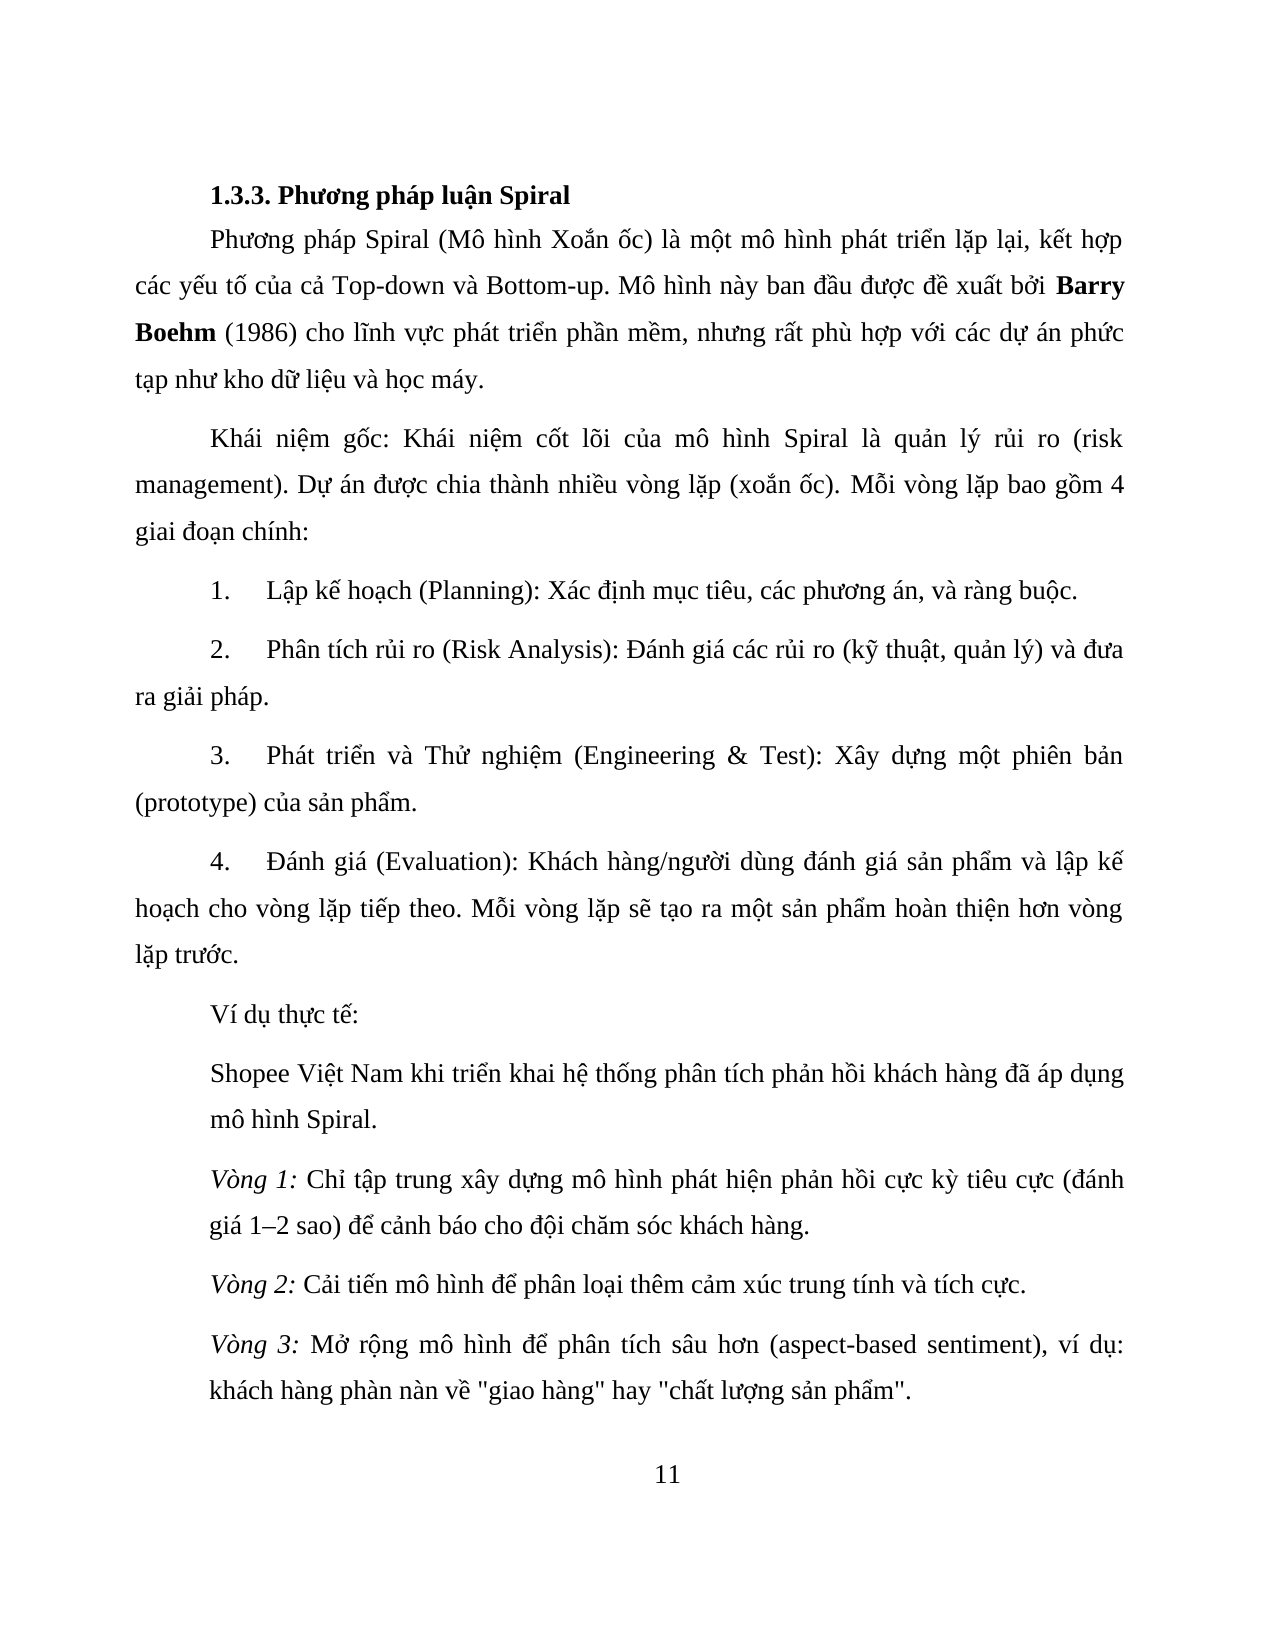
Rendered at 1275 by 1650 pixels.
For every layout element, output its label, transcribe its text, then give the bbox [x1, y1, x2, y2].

text Ví dụ thực tế: [135, 998, 1125, 1029]
list Shopee Việt Nam khi triển khai hệ thống phân tích phản hồi khách hàng đã áp dụng mô hình Spiral. [210, 1057, 1125, 1135]
text 1.3.3. Phương pháp luận Spiral [135, 179, 1125, 210]
text Khái niệm gốc: Khái niệm cốt lõi của mô hình Spiral là quản lý rủi ro (risk management). Dự án được chia thành nhiều vòng lặp (xoắn ốc). Mỗi vòng lặp bao gồm 4 giai đoạn chính: [135, 422, 1125, 546]
text Vòng 1: Chỉ tập trung xây dựng mô hình phát hiện phản hồi cực kỳ tiêu cực (đánh giá 1–2 sao) để cảnh báo cho đội chăm sóc khách hàng. [209, 1163, 1125, 1241]
list Phát triển và Thử nghiệm (Engineering & Test): Xây dựng một phiên bản (prototype) của sản phẩm. [135, 739, 1125, 817]
list Phân tích rủi ro (Risk Analysis): Đánh giá các rủi ro (kỹ thuật, quản lý) và đưa ra giải pháp. [135, 634, 1125, 711]
text Vòng 2: Cải tiến mô hình để phân loại thêm cảm xúc trung tính và tích cực. [135, 1269, 1125, 1300]
text Vòng 3: Mở rộng mô hình để phân tích sâu hơn (aspect-based sentiment), ví dụ: khách hàng phàn nàn về "giao hàng" hay "chất lượng sản phẩm". [209, 1328, 1125, 1406]
list Lập kế hoạch (Planning): Xác định mục tiêu, các phương án, và ràng buộc. [135, 574, 1125, 606]
list Đánh giá (Evaluation): Khách hàng/người dùng đánh giá sản phẩm và lập kế hoạch cho vòng lặp tiếp theo. Mỗi vòng lặp sẽ tạo ra một sản phẩm hoàn thiện hơn vòng lặp trước. [135, 845, 1125, 970]
text Phương pháp Spiral (Mô hình Xoắn ốc) là một mô hình phát triển lặp lại, kết hợp các yếu tố của cả Top-down và Bottom-up. Mô hình này ban đầu được đề xuất bởi Barry Boehm (1986) cho lĩnh vực phát triển phần mềm, nhưng rất phù hợp với các dự án phức tạp như kho dữ liệu và học máy. [135, 223, 1125, 394]
